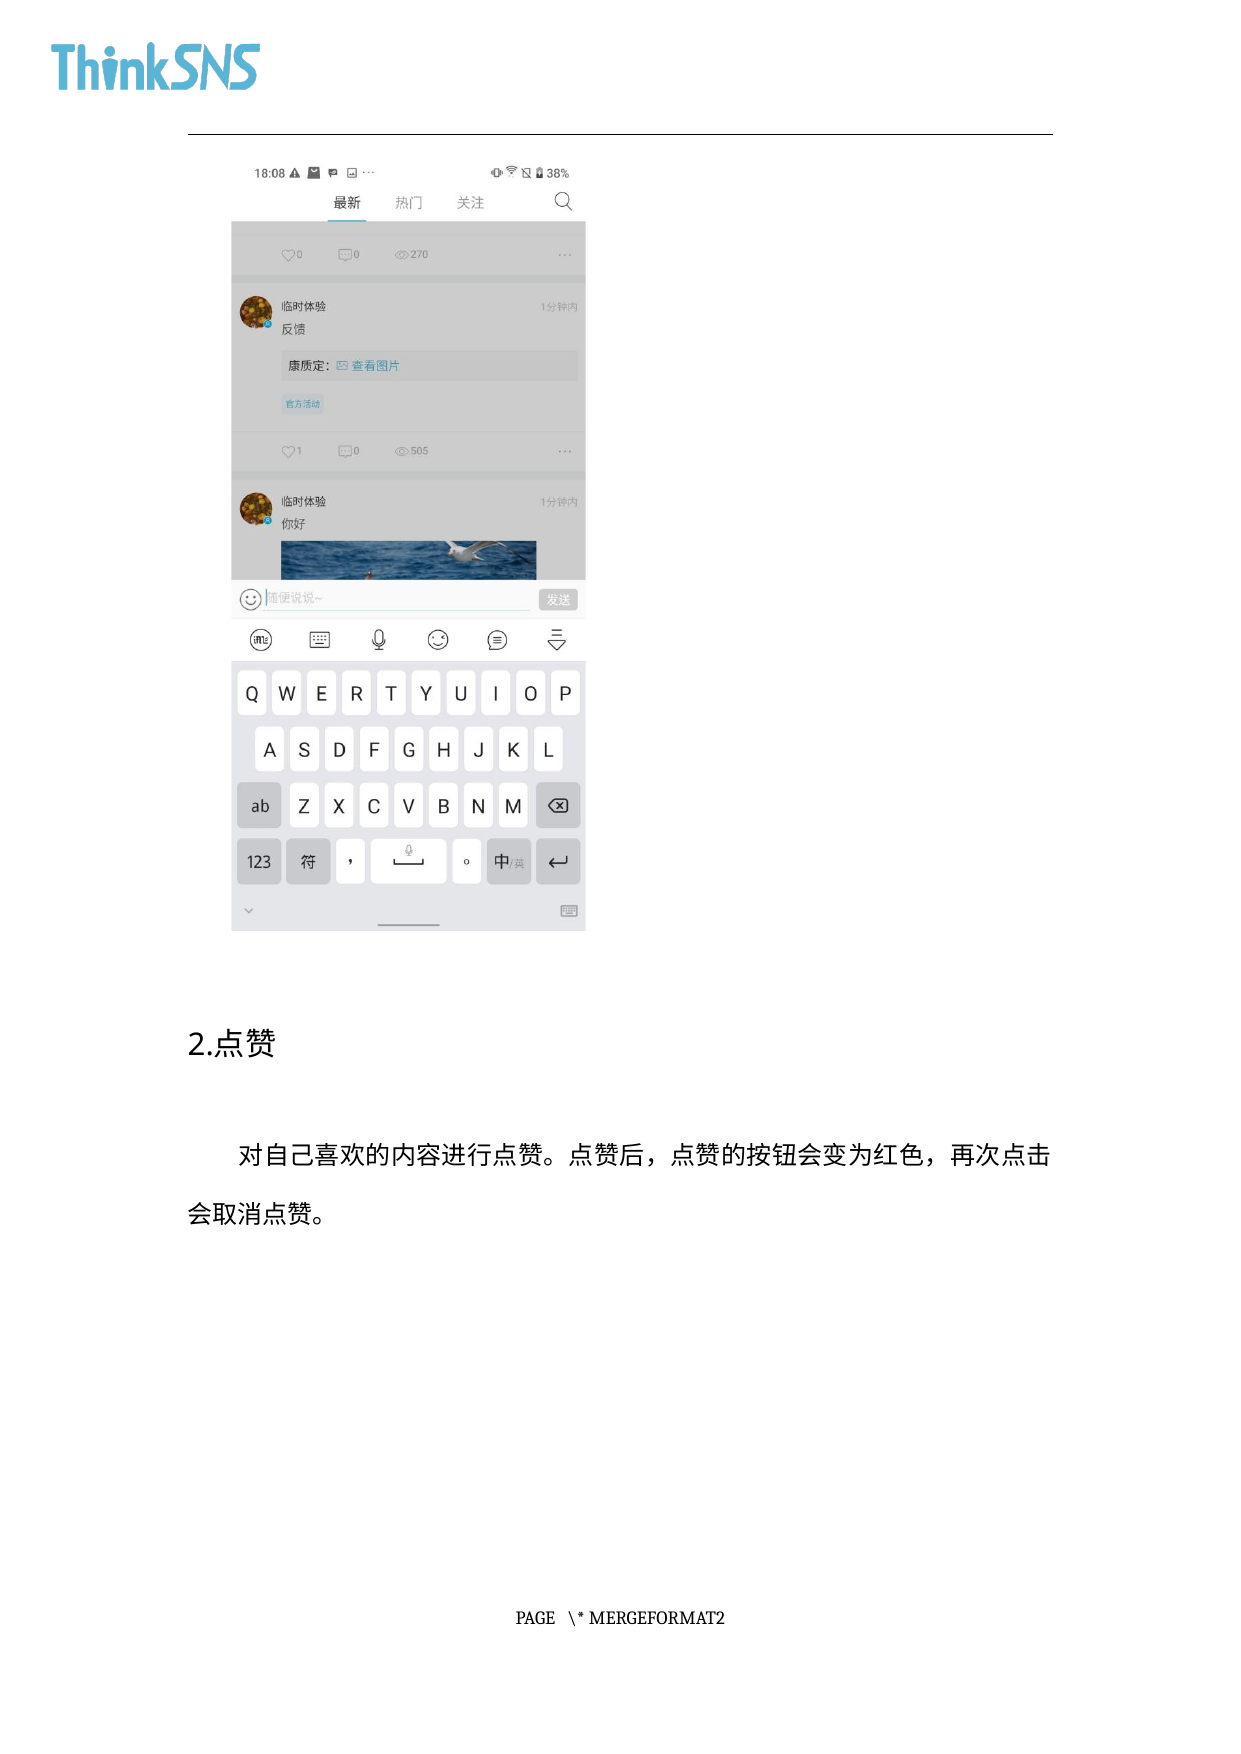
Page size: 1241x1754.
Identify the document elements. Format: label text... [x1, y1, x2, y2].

subtitle 2.点赞 [187, 1002, 1053, 1082]
picture [231, 162, 586, 931]
picture [43, 40, 269, 94]
text 对自己喜欢的内容进行点赞。点赞后，点赞的按钮会变为红色，再次点击会取消点赞。 [187, 1133, 1053, 1233]
